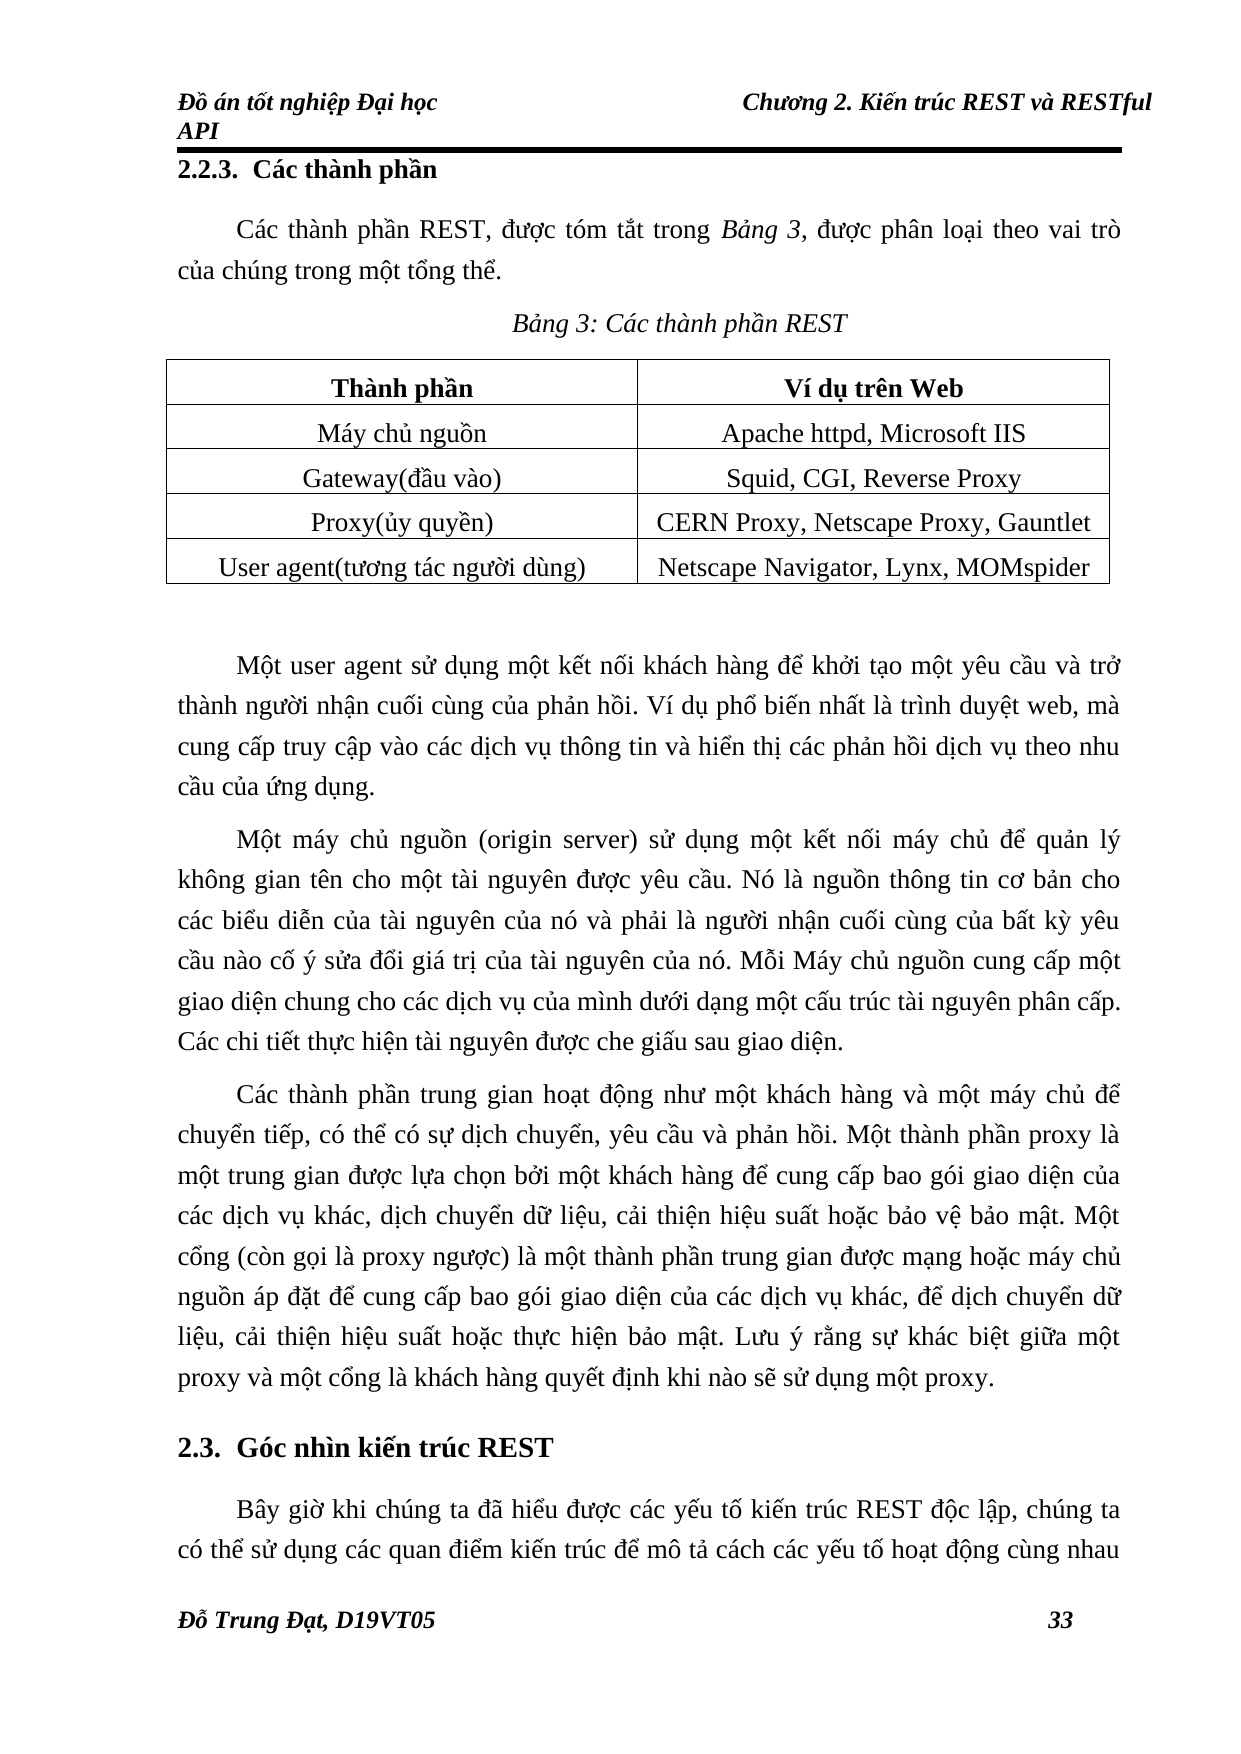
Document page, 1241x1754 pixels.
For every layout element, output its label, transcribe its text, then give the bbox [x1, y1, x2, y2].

table_cell Proxy(ủy quyền) [167, 494, 637, 538]
subtitle Các thành phần [177, 153, 1122, 184]
table_header Ví dụ trên Web [638, 360, 1109, 404]
subtitle Góc nhìn kiến trúc REST [177, 1431, 1122, 1464]
text Một máy chủ nguồn (origin server) sử dụng một kết nối máy chủ để quản lý không gian tên cho một tài nguyên được yêu cầu. Nó là nguồn thông tin cơ bản cho các biểu diễn của tài nguyên của nó và phải là người nhận cuối cùng của bất kỳ yêu cầu nào cố ý sửa đổi giá trị của tài nguyên của nó. Mỗi Máy chủ nguồn cung cấp một giao diện chung cho các dịch vụ của mình dưới dạng một cấu trúc tài nguyên phân cấp. Các chi tiết thực hiện tài nguyên được che giấu sau giao diện. [177, 823, 1122, 1056]
text Các thành phần trung gian hoạt động như một khách hàng và một máy chủ để chuyển tiếp, có thể có sự dịch chuyển, yêu cầu và phản hồi. Một thành phần proxy là một trung gian được lựa chọn bởi một khách hàng để cung cấp bao gói giao diện của các dịch vụ khác, dịch chuyển dữ liệu, cải thiện hiệu suất hoặc bảo vệ bảo mật. Một cổng (còn gọi là proxy ngược) là một thành phần trung gian được mạng hoặc máy chủ nguồn áp đặt để cung cấp bao gói giao diện của các dịch vụ khác, để dịch chuyển dữ liệu, cải thiện hiệu suất hoặc thực hiện bảo mật. Lưu ý rằng sự khác biệt giữa một proxy và một cổng là khách hàng quyết định khi nào sẽ sử dụng một proxy. [177, 1078, 1122, 1392]
table_cell Netscape Navigator, Lynx, MOMspider [638, 539, 1109, 582]
text Một user agent sử dụng một kết nối khách hàng để khởi tạo một yêu cầu và trở thành người nhận cuối cùng của phản hồi. Ví dụ phổ biến nhất là trình duyệt web, mà cung cấp truy cập vào các dịch vụ thông tin và hiển thị các phản hồi dịch vụ theo nhu cầu của ứng dụng. [177, 649, 1122, 801]
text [177, 1493, 1122, 1565]
table_cell CERN Proxy, Netscape Proxy, Gauntlet [638, 494, 1109, 538]
table_cell Gateway(đầu vào) [167, 449, 637, 493]
text Các thành phần REST, được tóm tắt trong Bảng 3, được phân loại theo vai trò của chúng trong một tổng thể. [177, 214, 1122, 285]
table_cell User agent(tương tác người dùng) [167, 539, 637, 582]
table_cell Squid, CGI, Reverse Proxy [638, 449, 1109, 493]
table_cell Máy chủ nguồn [167, 405, 637, 448]
table_header Thành phần [167, 360, 637, 404]
table_cell Apache httpd, Microsoft IIS [638, 405, 1109, 448]
